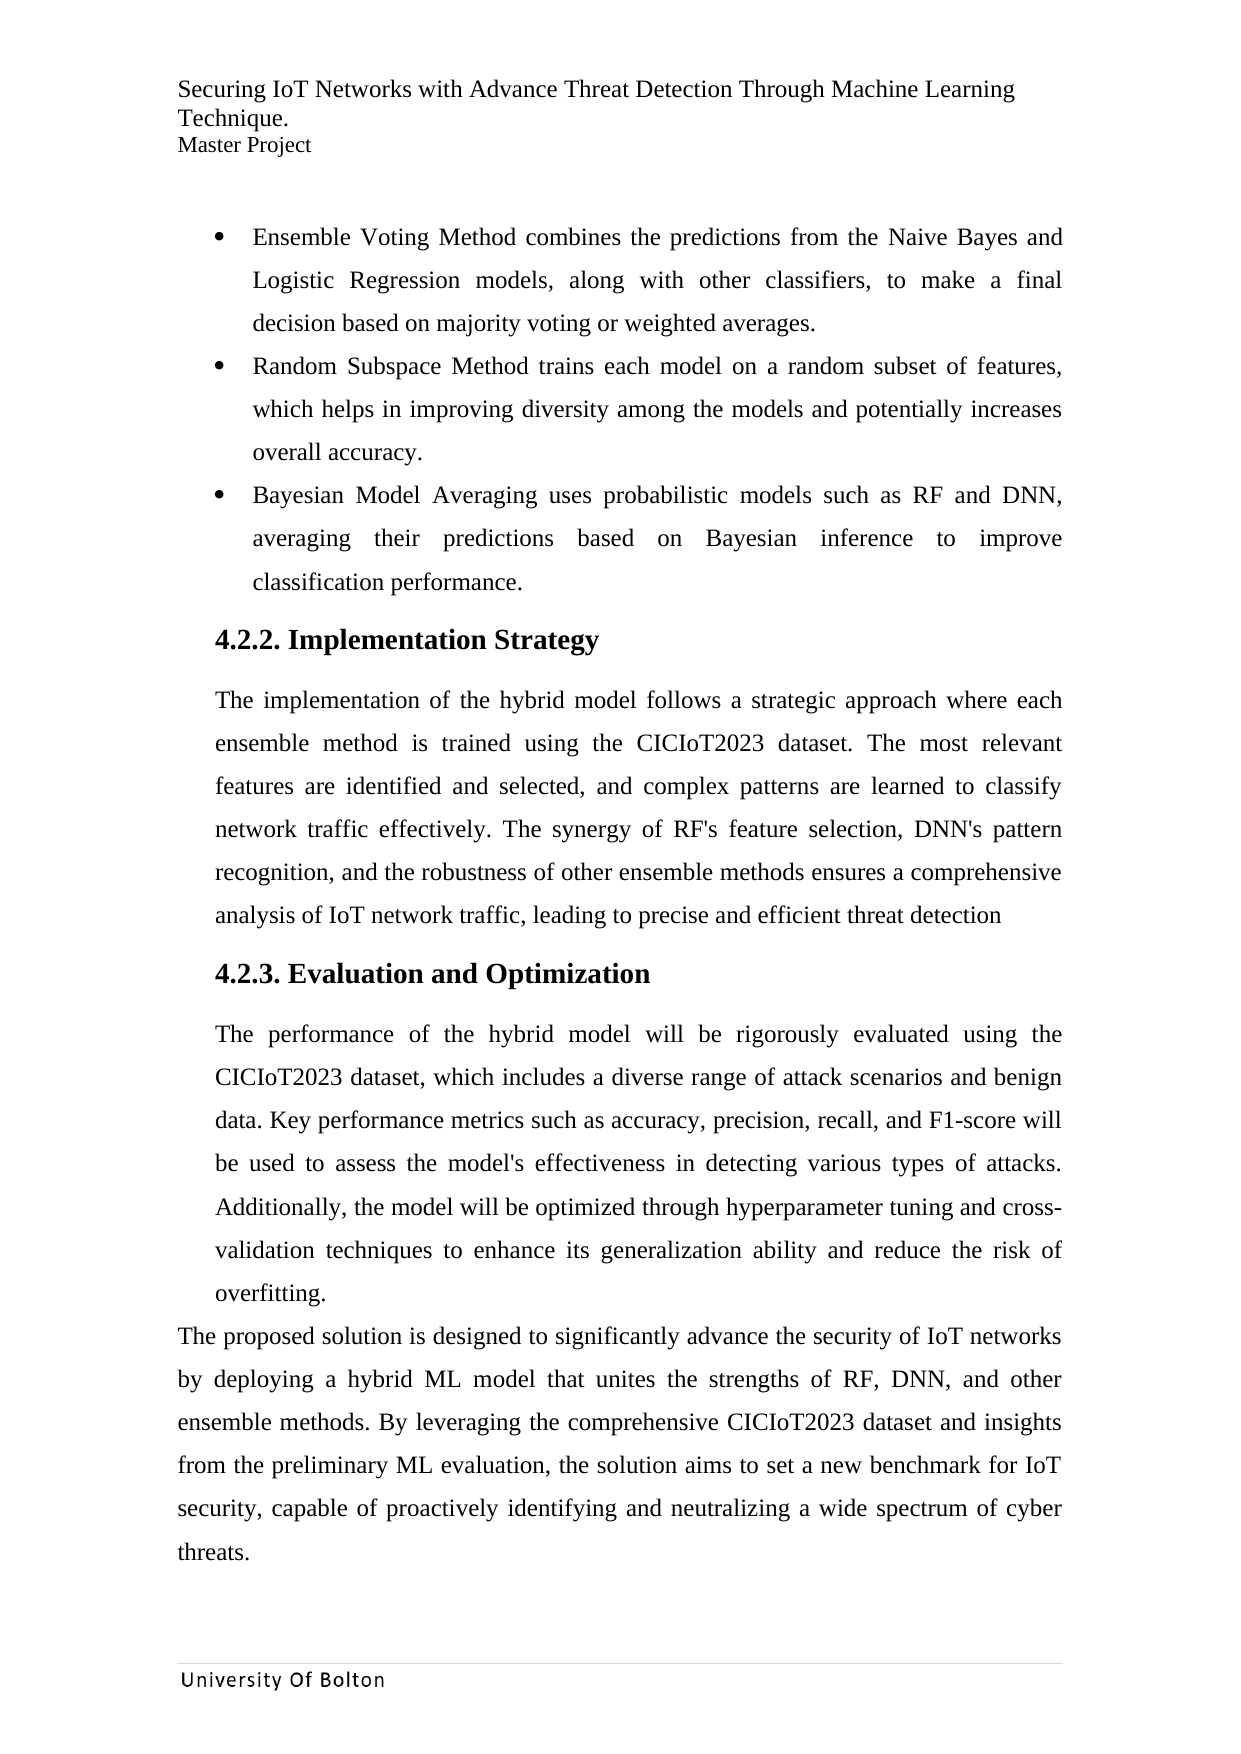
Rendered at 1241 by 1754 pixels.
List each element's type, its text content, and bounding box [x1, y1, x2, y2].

text The implementation of the hybrid model follows a strategic approach where each ensemble method is trained using the CICIoT2023 dataset. The most relevant features are identified and selected, and complex patterns are learned to classify network traffic effectively. The synergy of RF's feature selection, DNN's pattern recognition, and the robustness of other ensemble methods ensures a comprehensive analysis of IoT network traffic, leading to precise and efficient threat detection [215, 685, 1063, 929]
list Random Subspace Method trains each model on a random subset of features, which helps in improving diversity among the models and potentially increases overall accuracy. [215, 351, 1063, 466]
text The proposed solution is designed to significantly advance the security of IoT networks by deploying a hybrid ML model that unites the strengths of RF, DNN, and other ensemble methods. By leveraging the comprehensive CICIoT2023 dataset and insights from the preliminary ML evaluation, the solution aims to set a new benchmark for IoT security, capable of proactively identifying and neutralizing a wide spectrum of cyber threats. [177, 1321, 1063, 1565]
text The performance of the hybrid model will be rigorously evaluated using the CICIoT2023 dataset, which includes a diverse range of attack scenarios and benign data. Key performance metrics such as accuracy, precision, recall, and F1-score will be used to assess the model's effectiveness in detecting various types of attacks. Additionally, the model will be optimized through hyperparameter tuning and cross-validation techniques to enhance its generalization ability and reduce the risk of overfitting. [215, 1019, 1063, 1307]
subtitle 4.2.2. Implementation Strategy [215, 622, 1063, 656]
subtitle 4.2.3. Evaluation and Optimization [215, 956, 1063, 990]
list Ensemble Voting Method combines the predictions from the Naive Bayes and Logistic Regression models, along with other classifiers, to make a final decision based on majority voting or weighted averages. [215, 222, 1063, 337]
picture [177, 1665, 387, 1691]
list Bayesian Model Averaging uses probabilistic models such as RF and DNN, averaging their predictions based on Bayesian inference to improve classification performance. [215, 480, 1063, 595]
